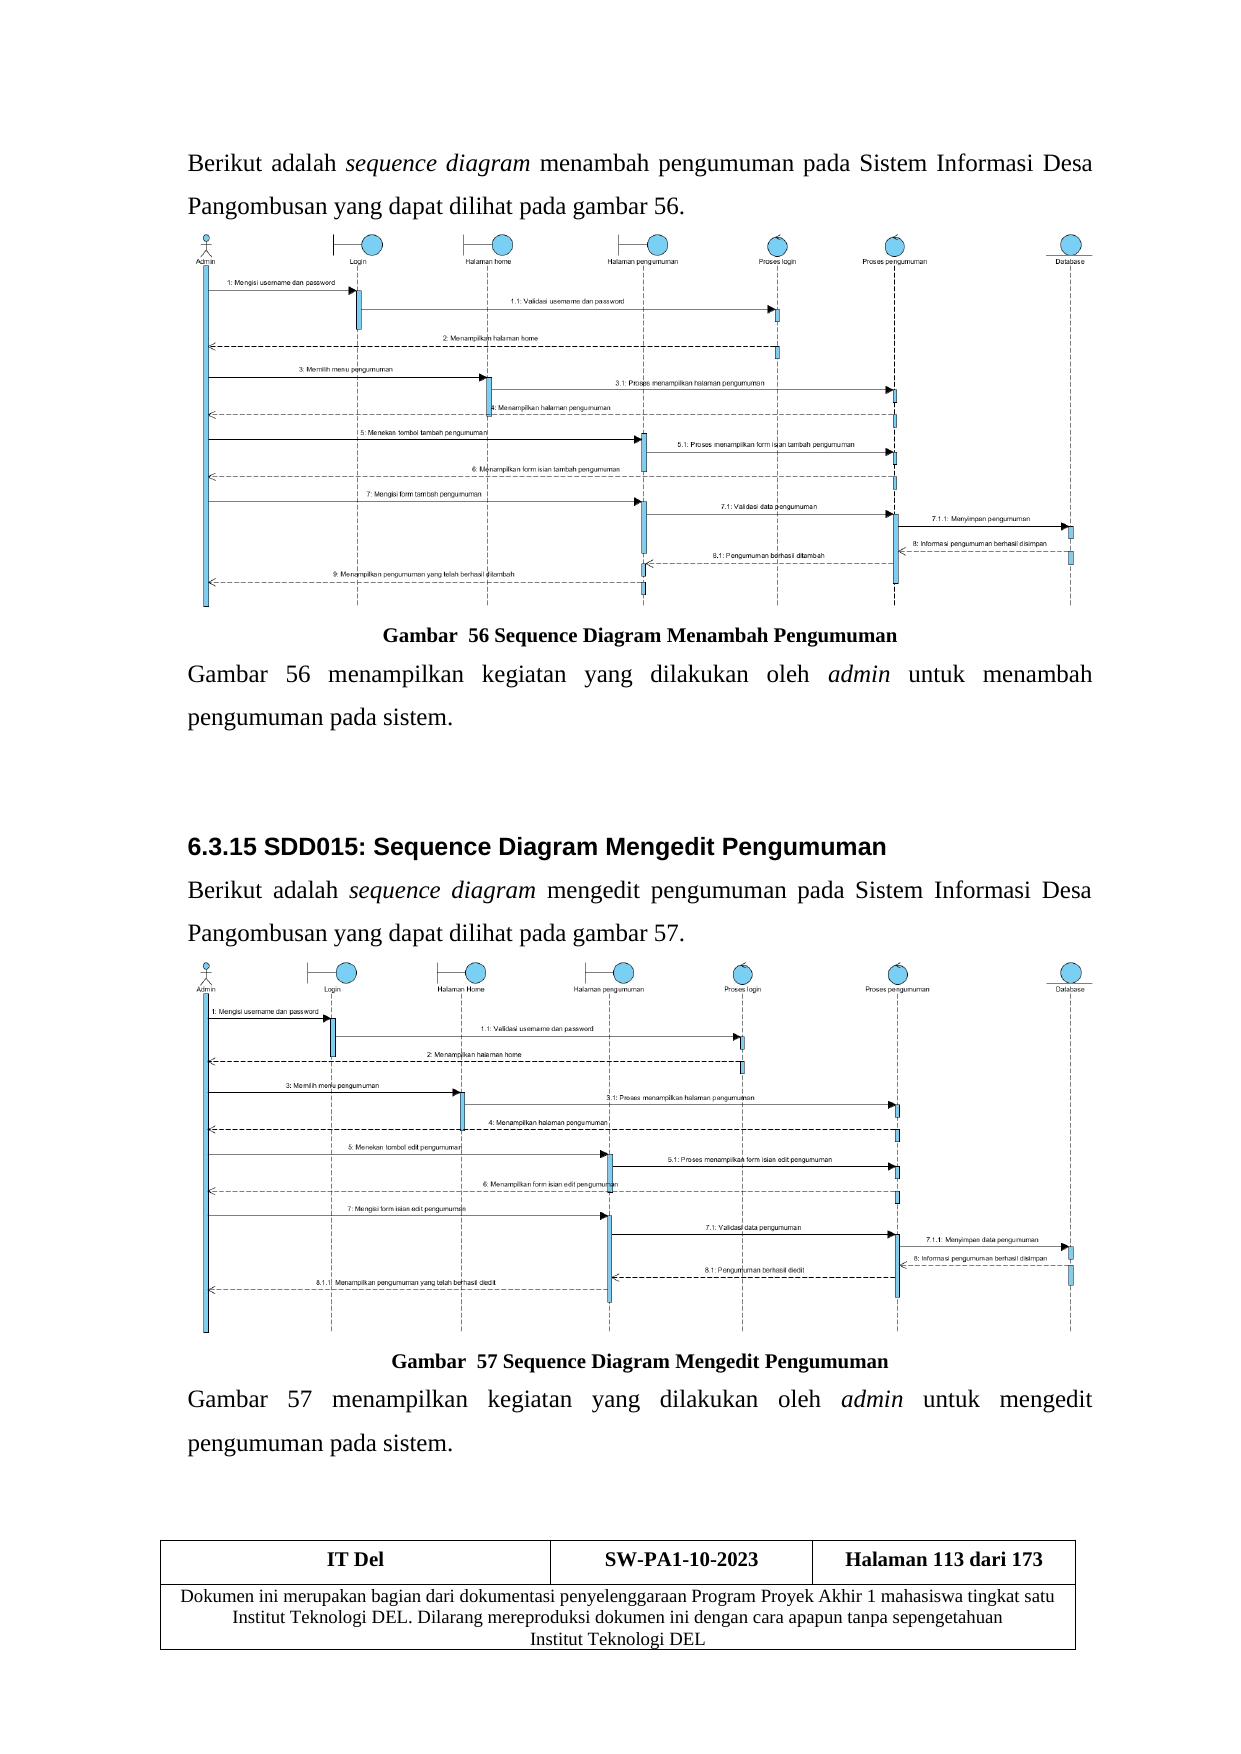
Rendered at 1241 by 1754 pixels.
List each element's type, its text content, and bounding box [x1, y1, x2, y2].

picture [187, 233, 1093, 609]
text Gambar 56 menampilkan kegiatan yang dilakukan oleh admin untuk menambah pengumuman pada sistem. [187, 659, 1092, 731]
text Gambar 57 menampilkan kegiatan yang dilakukan oleh admin untuk mengedit pengumuman pada sistem. [187, 1384, 1092, 1456]
text Gambar 56 Sequence Diagram Menambah Pengumuman [187, 623, 1092, 647]
text Berikut adalah sequence diagram menambah pengumuman pada Sistem Informasi Desa Pangombusan yang dapat dilihat pada gambar 56. [187, 148, 1092, 219]
picture [187, 961, 1093, 1335]
text Gambar 57 Sequence Diagram Mengedit Pengumuman [187, 1348, 1092, 1373]
text 6.3.15 SDD015: Sequence Diagram Mengedit Pengumuman [187, 832, 1092, 861]
text Berikut adalah sequence diagram mengedit pengumuman pada Sistem Informasi Desa Pangombusan yang dapat dilihat pada gambar 57. [187, 875, 1092, 947]
